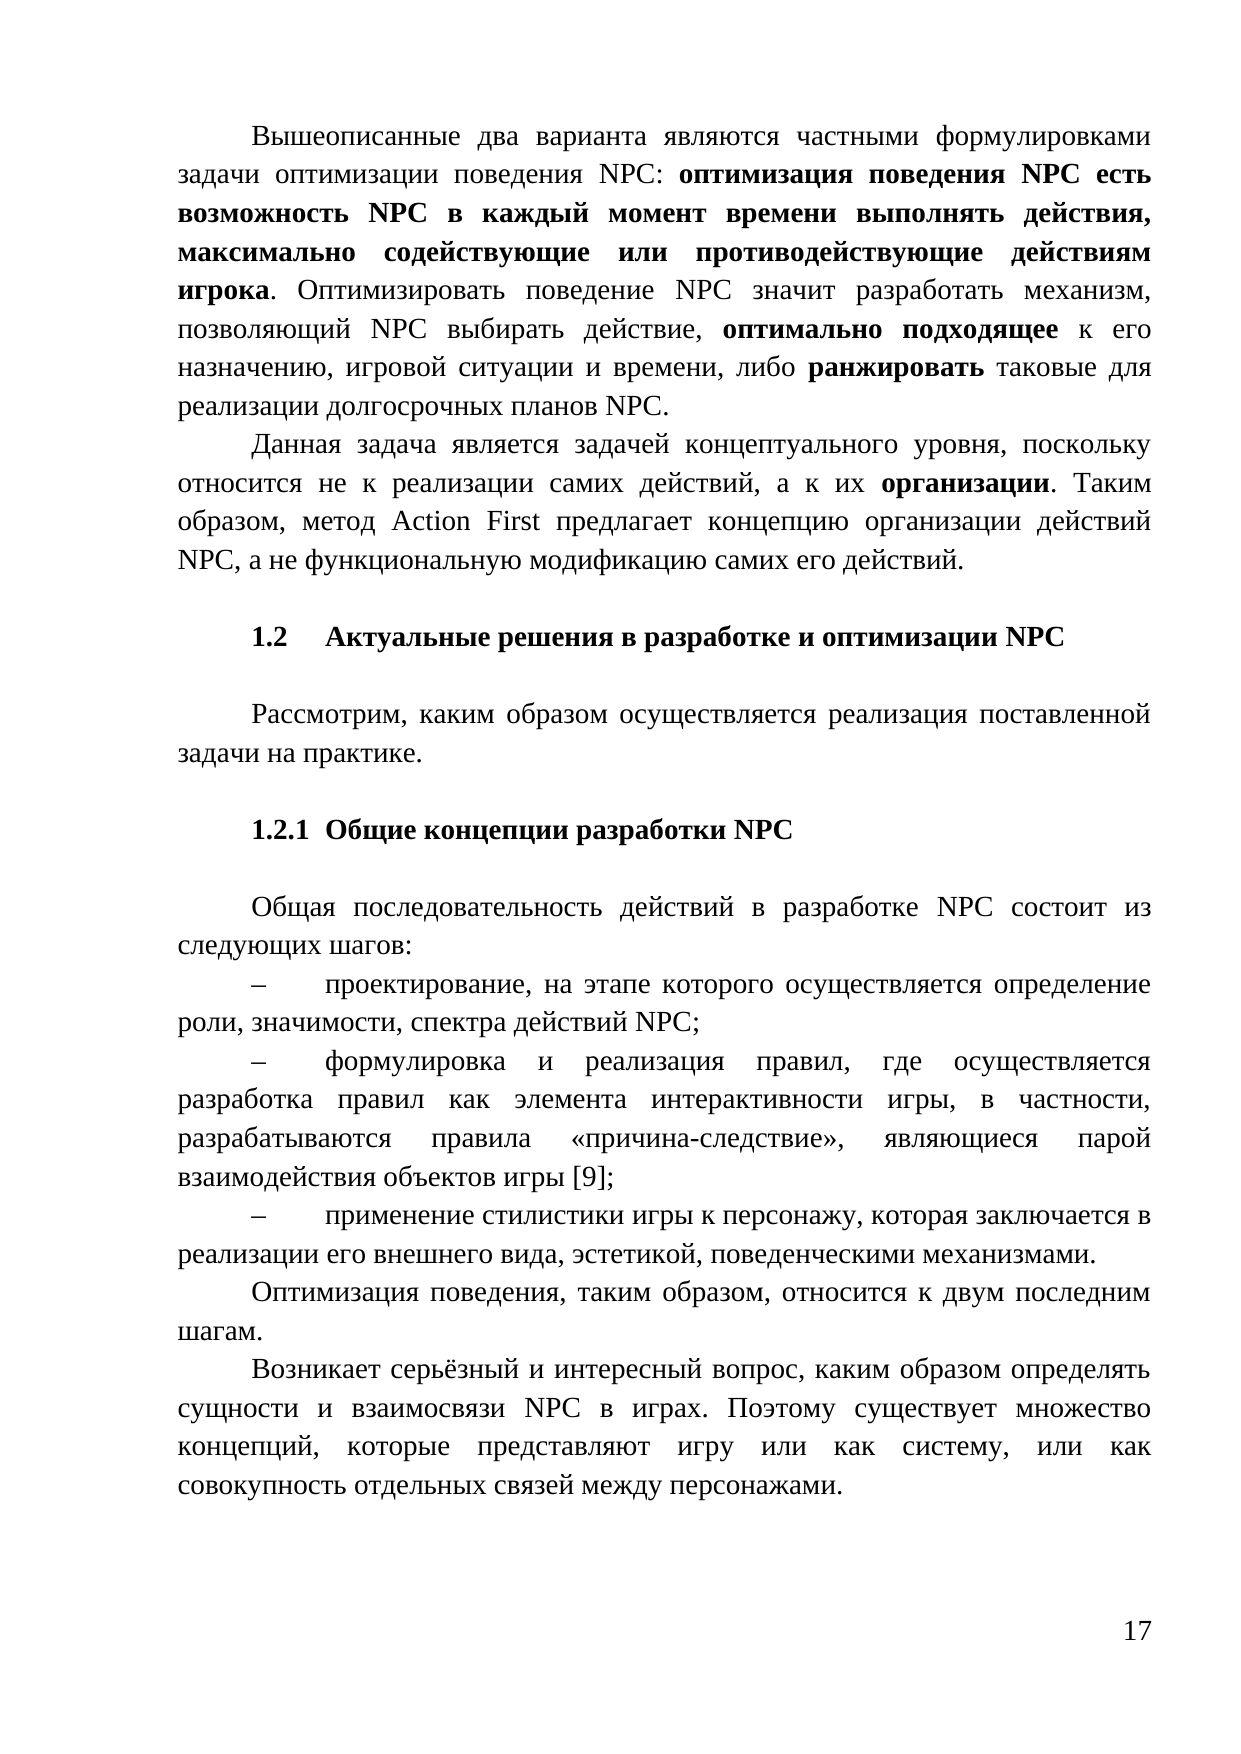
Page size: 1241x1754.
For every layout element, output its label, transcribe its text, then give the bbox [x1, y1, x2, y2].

list формулировка и реализация правил, где осуществляется разработка правил как элемента интерактивности игры, в частности, разрабатываются правила «причина-следствие», являющиеся парой взаимодействия объектов игры [9]; [177, 1043, 1152, 1192]
text Общая последовательность действий в разработке NPC состоит из следующих шагов: [177, 889, 1152, 961]
list проектирование, на этапе которого осуществляется определение роли, значимости, спектра действий NPC; [177, 966, 1152, 1038]
list Данная задача является задачей концептуального уровня, поскольку относится не к реализации самих действий, а к их организации. Таким образом, метод Action First предлагает концепцию организации действий NPC, а не функциональную модификацию самих его действий. [177, 426, 1152, 576]
list Вышеописанные два варианта являются частными формулировками задачи оптимизации поведения NPC: оптимизация поведения NPC есть возможность NPC в каждый момент времени выполнять действия, максимально содействующие или противодействующие действиям игрока. Оптимизировать поведение NPC значит разработать механизм, позволяющий NPC выбирать действие, оптимально подходящее к его назначению, игровой ситуации и времени, либо ранжировать таковые для реализации долгосрочных планов NPC. [177, 118, 1152, 421]
subtitle Актуальные решения в разработке и оптимизации NPC [226, 619, 1152, 653]
list Возникает серьёзный и интересный вопрос, каким образом определять сущности и взаимосвязи NPC в играх. Поэтому существует множество концепций, которые представляют игру или как систему, или как совокупность отдельных связей между персонажами. [177, 1351, 1152, 1501]
subtitle Общие концепции разработки NPC [226, 812, 1152, 845]
list применение стилистики игры к персонажу, которая заключается в реализации его внешнего вида, эстетикой, поведенческими механизмами. [177, 1197, 1152, 1269]
text Оптимизация поведения, таким образом, относится к двум последним шагам. [177, 1274, 1152, 1346]
text Рассмотрим, каким образом осуществляется реализация поставленной задачи на практике. [177, 696, 1152, 768]
